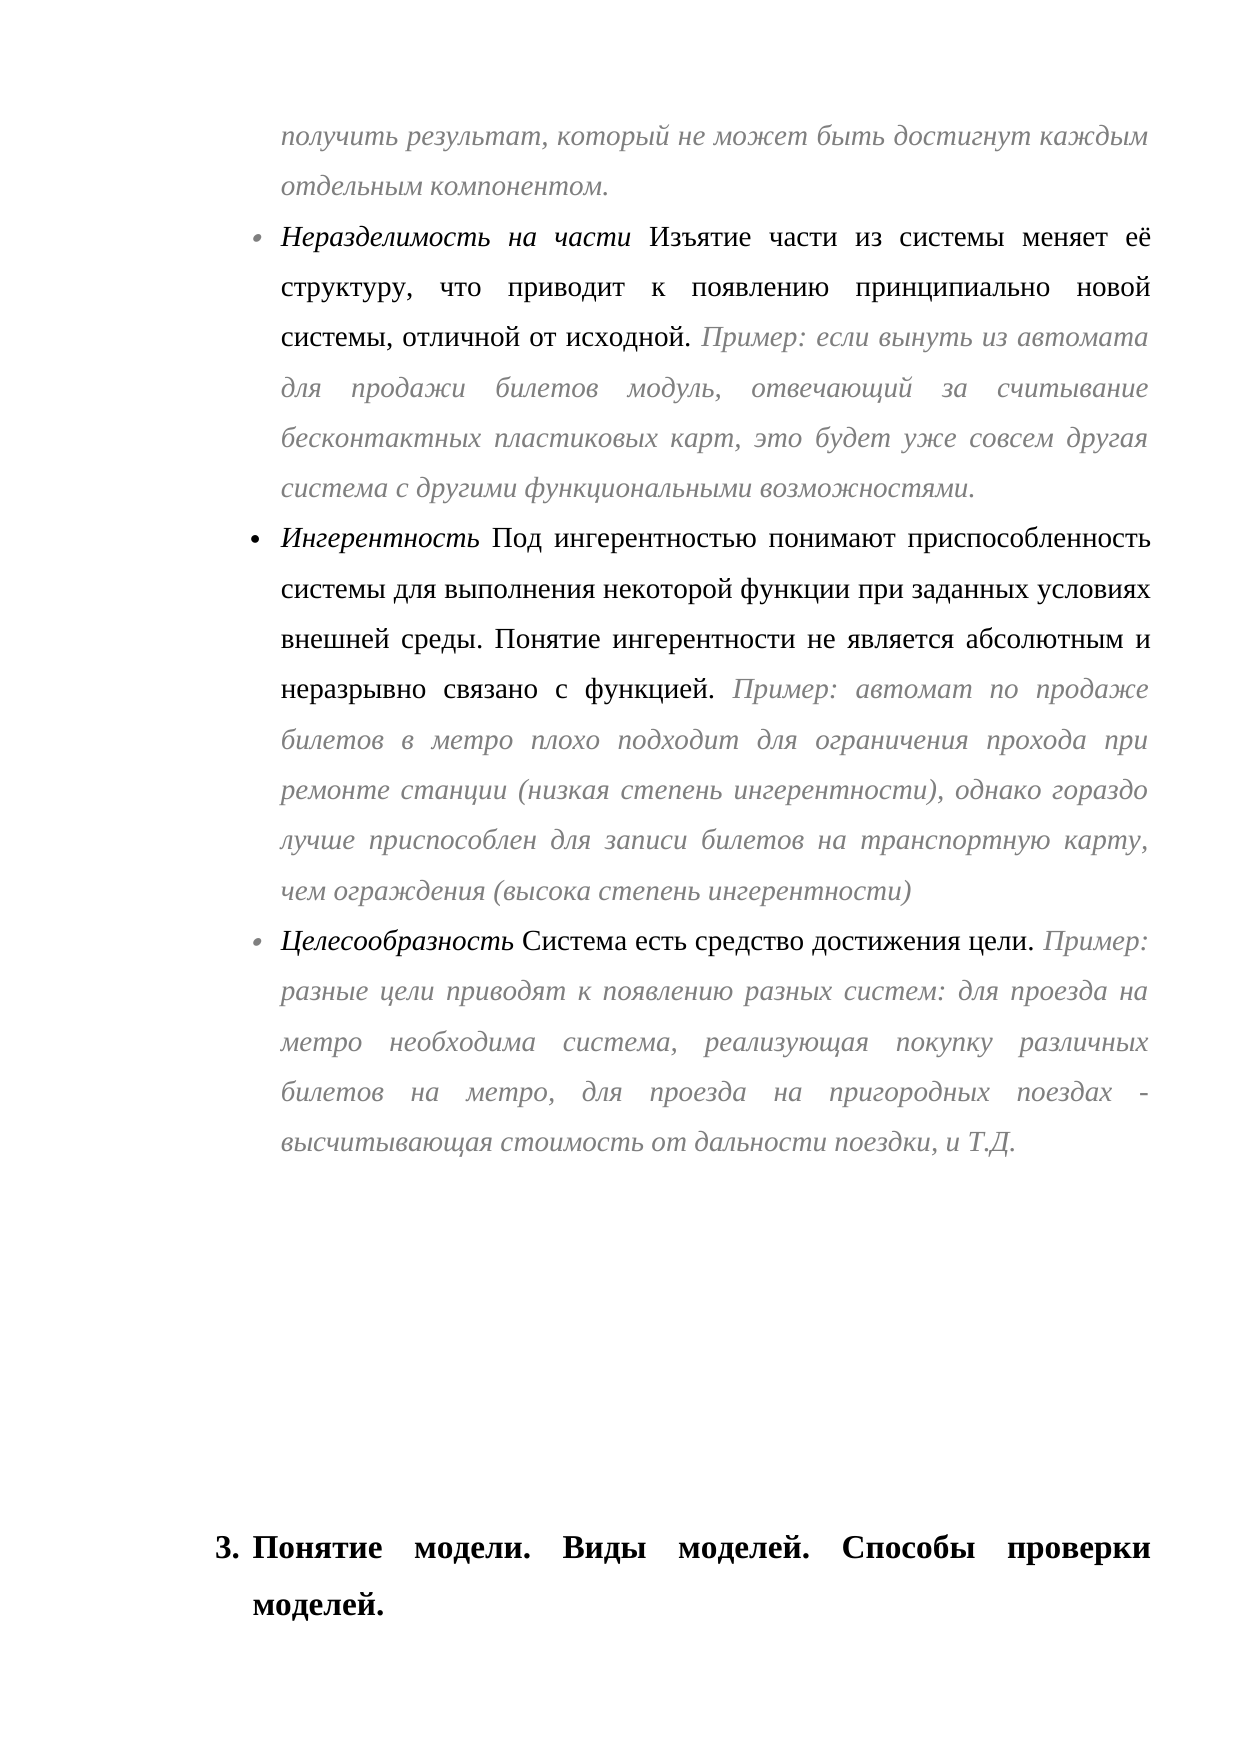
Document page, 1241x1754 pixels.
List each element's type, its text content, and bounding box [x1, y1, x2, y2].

list Неразделимость на части Изъятие части из системы меняет её структуру, что приводит к появлению принципиально новой системы, отличной от исходной. Пример: если вынуть из автомата для продажи билетов модуль, отвечающий за считывание бесконтактных пластиковых карт, это будет уже совсем другая система с другими функциональными возможностями. [251, 219, 1152, 504]
subtitle Понятие модели. Виды моделей. Способы проверки моделей. [215, 1527, 1152, 1623]
list Целесообразность Система есть средство достижения цели. Пример: разные цели приводят к появлению разных систем: для проезда на метро необходима система, реализующая покупку различных билетов на метро, для проезда на пригородных поездах - высчитывающая стоимость от дальности поездки, и Т.Д. [251, 923, 1152, 1158]
list Ингерентность Под ингерентностью понимают приспособленность системы для выполнения некоторой функции при заданных условиях внешней среды. Понятие ингерентности не является абсолютным и неразрывно связано с функцией. Пример: автомат по продаже билетов в метро плохо подходит для ограничения прохода при ремонте станции (низкая степень ингерентности), однако гораздо лучше приспособлен для записи билетов на транспортную карту, чем ограждения (высока степень ингерентности) [251, 521, 1152, 906]
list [251, 118, 1152, 202]
